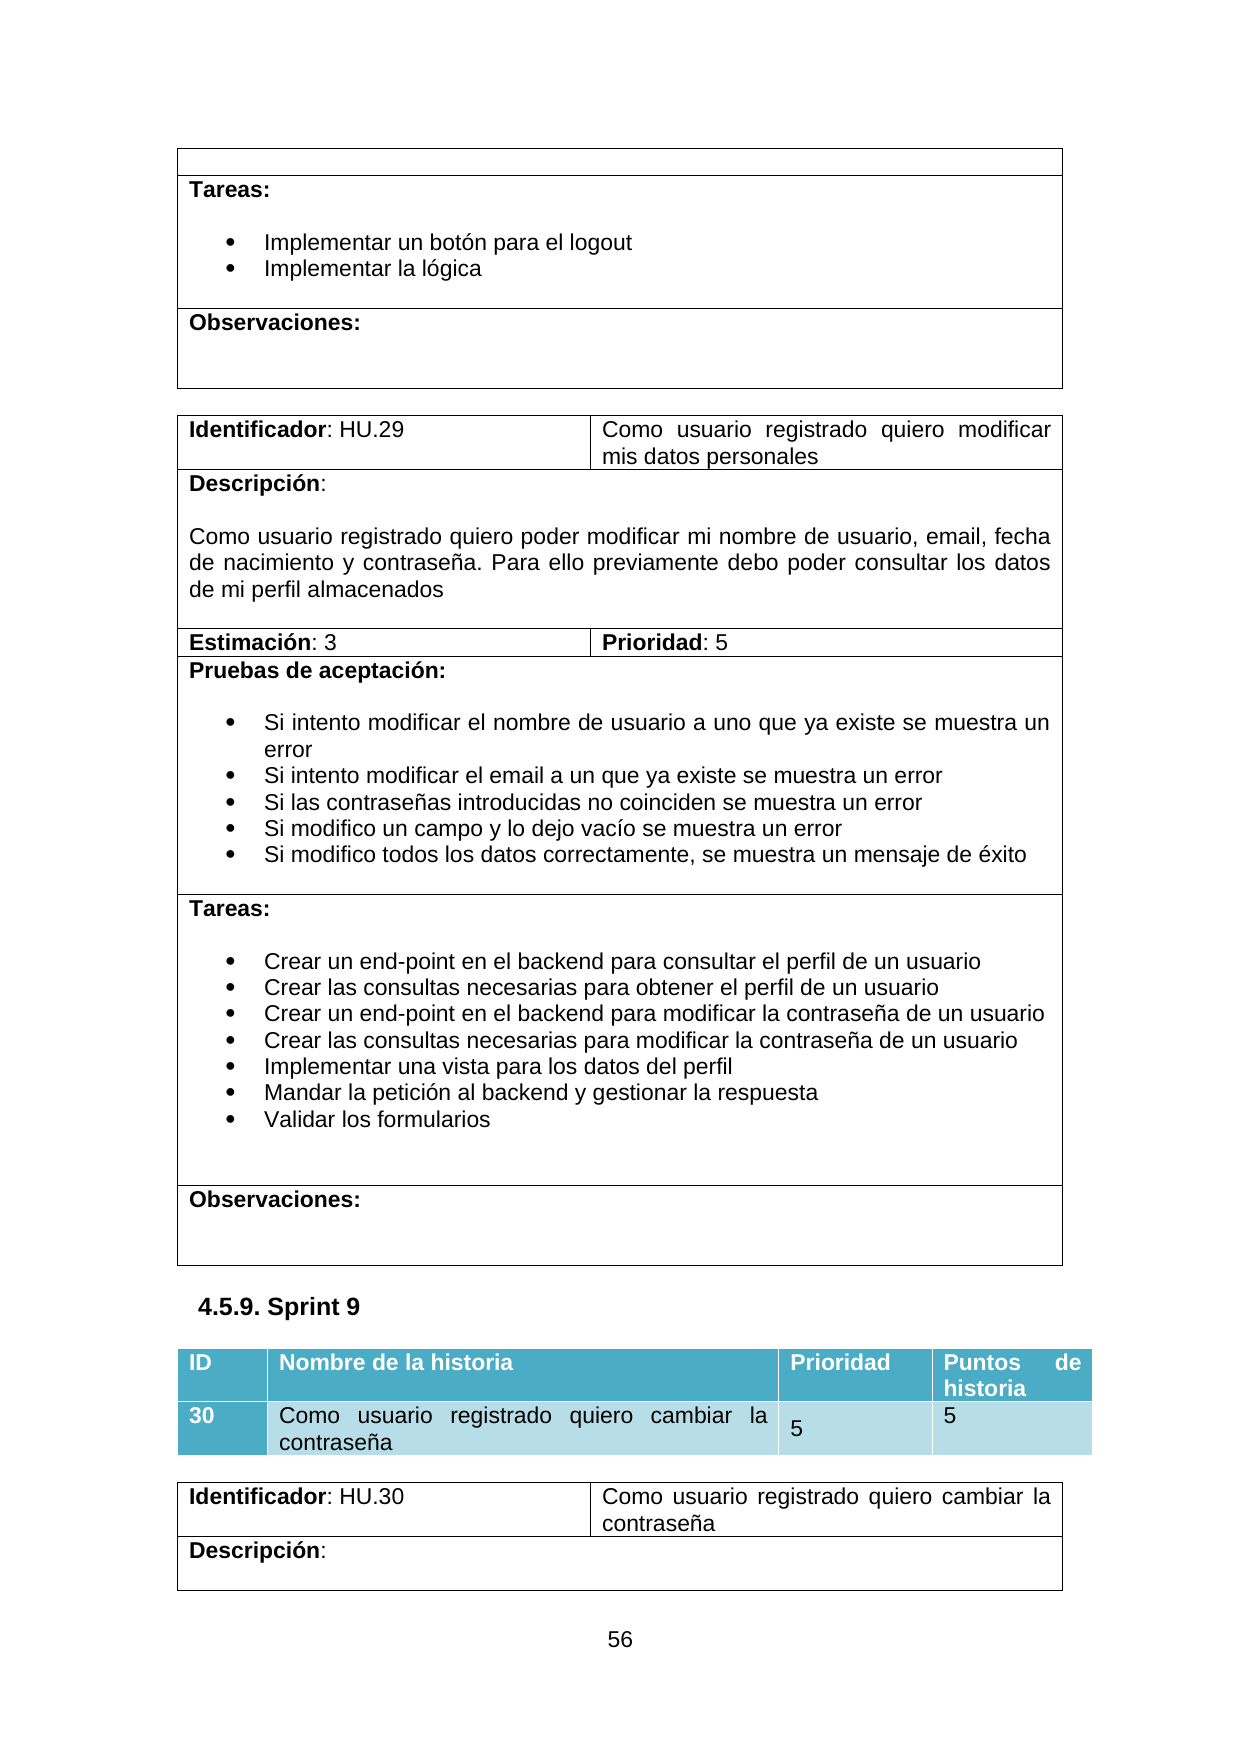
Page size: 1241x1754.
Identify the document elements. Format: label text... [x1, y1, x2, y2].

table_cell Prioridad: 5 [591, 629, 1062, 656]
table_cell 5 [779, 1402, 932, 1455]
table_cell Como usuario registrado quiero cambiar la contraseña [268, 1402, 778, 1455]
table_cell Observaciones: [178, 309, 1062, 388]
table_header Identificador: HU.30 [178, 1483, 590, 1536]
table_cell Descripción: Como usuario registrado quiero poder modificar mi nombre de usuario, email, fecha de nacimiento y contraseña. Para ello previamente debo poder consultar los datos de mi perfil almacenados [178, 470, 1062, 628]
subtitle 4.5.9. Sprint 9 [198, 1292, 1063, 1321]
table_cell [178, 149, 1062, 175]
table_cell 30 [178, 1402, 267, 1455]
table_cell 5 [933, 1402, 1092, 1455]
table_header ID [178, 1349, 267, 1401]
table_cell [178, 1537, 1062, 1590]
table_cell Tareas: Implementar un botón para el logout Implementar la lógica [178, 176, 1062, 308]
table_header Prioridad [779, 1349, 932, 1401]
table_header Identificador: HU.29 [178, 416, 590, 469]
table_cell Pruebas de aceptación: Si intento modificar el nombre de usuario a uno que ya existe se muestra un error Si intento modificar el email a un que ya existe se muestra un error Si las contraseñas introducidas no coinciden se muestra un error Si modifico un campo y lo dejo vacío se muestra un error Si modifico todos los datos correctamente, se muestra un mensaje de éxito [178, 657, 1062, 894]
table_header Como usuario registrado quiero cambiar la contraseña [591, 1483, 1062, 1536]
table_header Puntos de historia [933, 1349, 1092, 1401]
table_header Nombre de la historia [268, 1349, 778, 1401]
table_cell Tareas: Crear un end-point en el backend para consultar el perfil de un usuario Crear las consultas necesarias para obtener el perfil de un usuario Crear un end-point en el backend para modificar la contraseña de un usuario Crear las consultas necesarias para modificar la contraseña de un usuario Implementar una vista para los datos del perfil Mandar la petición al backend y gestionar la respuesta Validar los formularios [178, 895, 1062, 1185]
table_cell Estimación: 3 [178, 629, 590, 656]
table_header Como usuario registrado quiero modificar mis datos personales [591, 416, 1062, 469]
table_cell Observaciones: [178, 1186, 1062, 1265]
